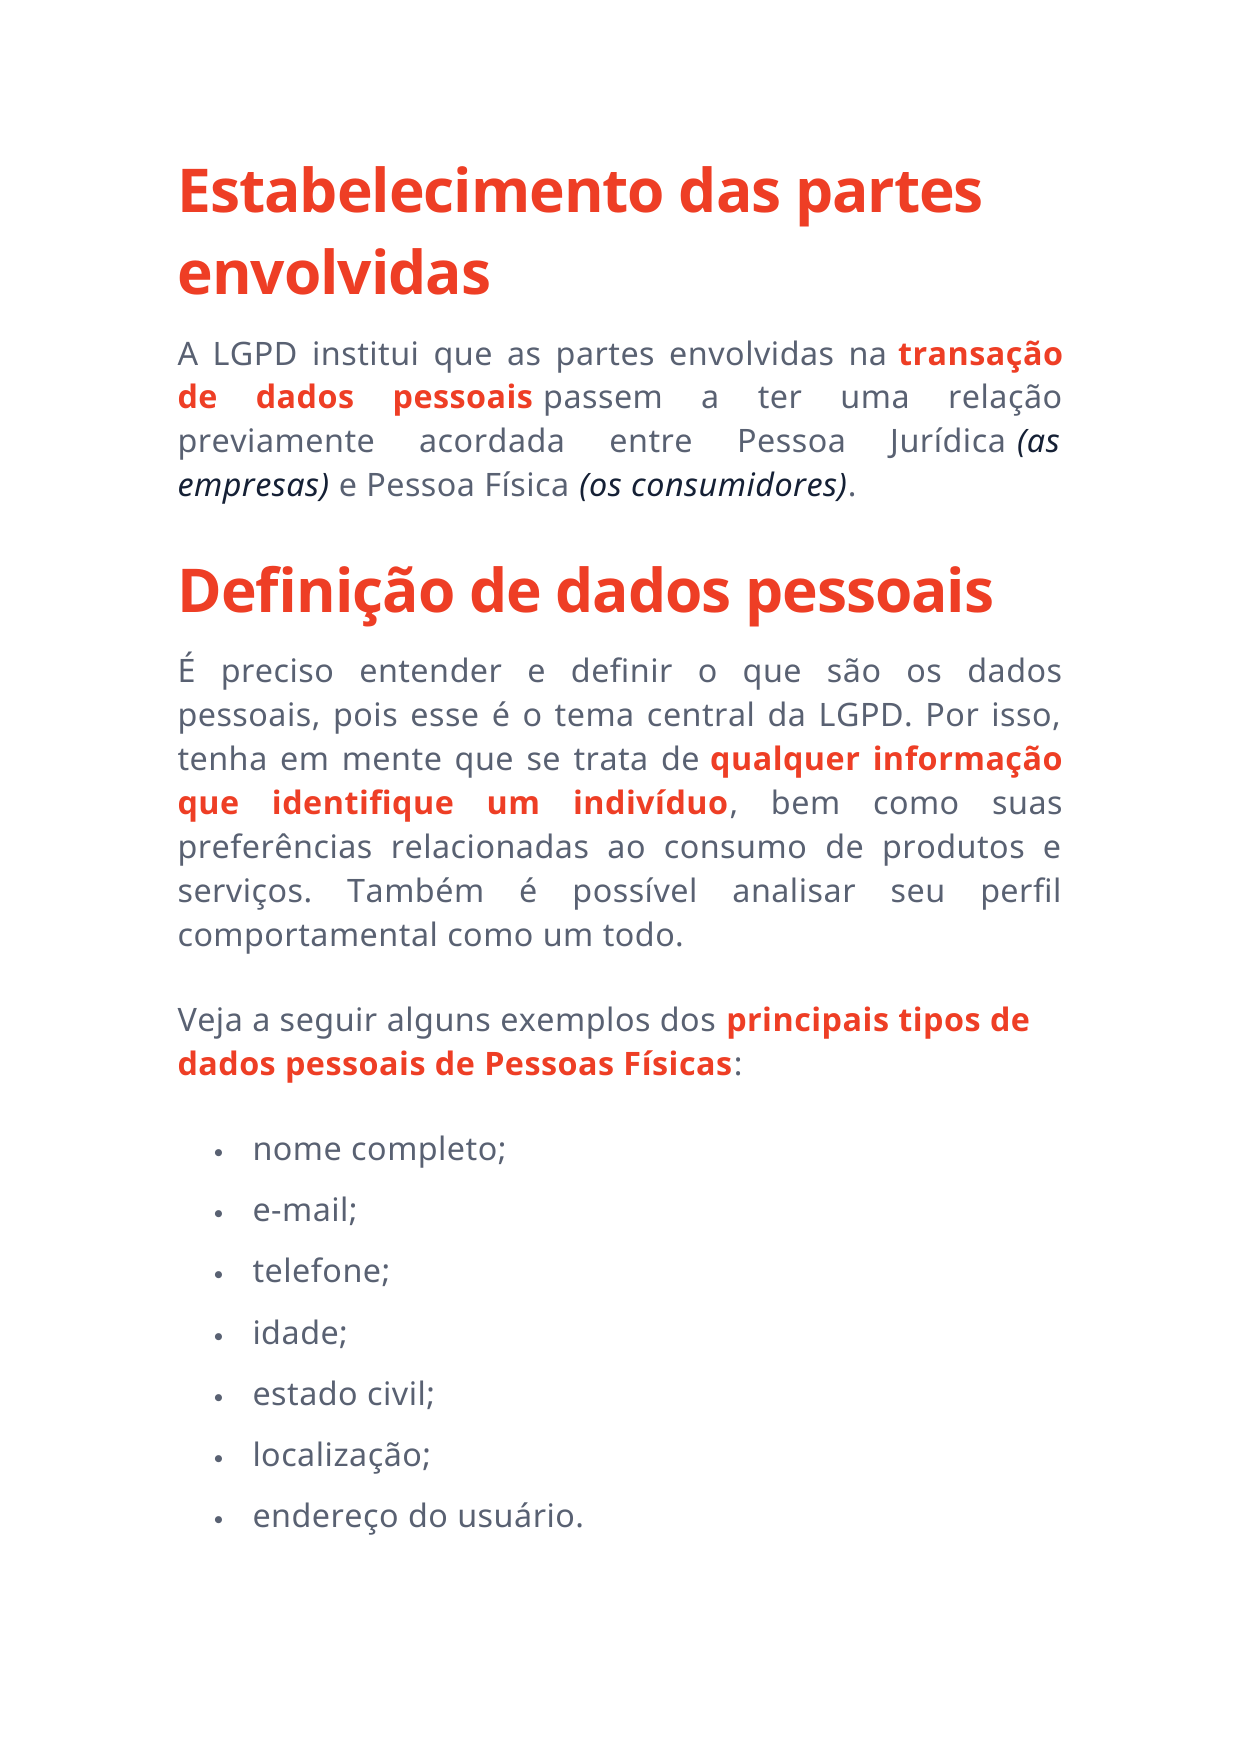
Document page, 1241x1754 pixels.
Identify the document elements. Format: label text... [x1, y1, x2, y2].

subtitle Estabelecimento das partes envolvidas [177, 148, 1063, 312]
list estado civil; [215, 1371, 1063, 1415]
subtitle Definição de dados pessoais [177, 547, 1063, 630]
text Veja a seguir alguns exemplos dos principais tipos de dados pessoais de Pessoas Físicas: [177, 997, 1063, 1085]
list endereço do usuário. [215, 1493, 1063, 1537]
text É preciso entender e definir o que são os dados pessoais, pois esse é o tema central da LGPD. Por isso, tenha em mente que se trata de qualquer informação que identifique um indivíduo, bem como suas preferências relacionadas ao consumo de produtos e serviços. Também é possível analisar seu perfil comportamental como um todo. [177, 648, 1063, 956]
list nome completo; [215, 1126, 1063, 1170]
list e-mail; [215, 1187, 1063, 1231]
text A LGPD institui que as partes envolvidas na transação de dados pessoais passem a ter uma relação previamente acordada entre Pessoa Jurídica (as empresas) e Pessoa Física (os consumidores). [177, 330, 1063, 506]
list idade; [215, 1309, 1063, 1353]
list telefone; [215, 1248, 1063, 1292]
list localização; [215, 1432, 1063, 1476]
